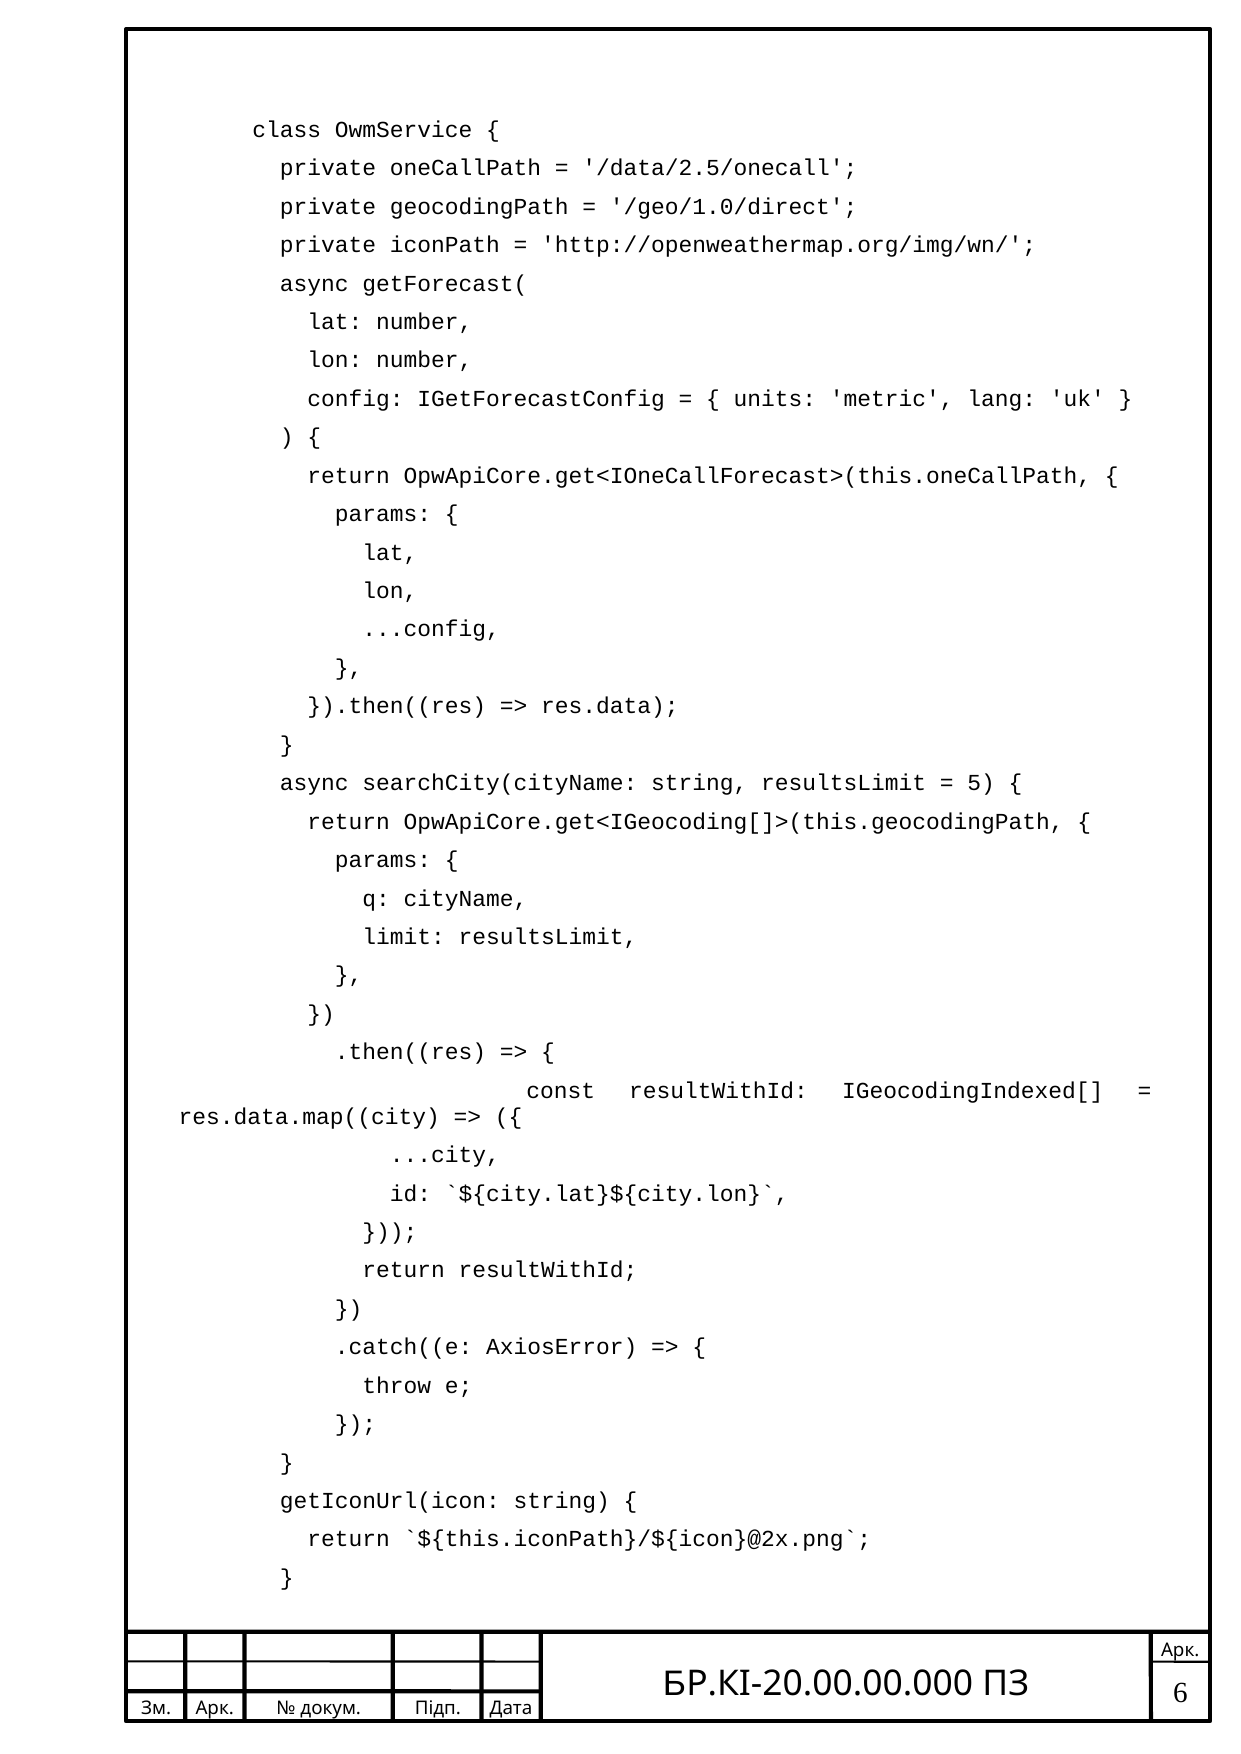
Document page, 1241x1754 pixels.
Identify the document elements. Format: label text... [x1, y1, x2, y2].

text lon: number, [178, 349, 1152, 375]
text getIconUrl(icon: string) { [178, 1489, 1152, 1515]
text throw e; [178, 1374, 1152, 1400]
text })); [178, 1220, 1152, 1246]
text } [178, 1451, 1152, 1477]
text }, [178, 964, 1152, 990]
text limit: resultsLimit, [178, 925, 1152, 951]
text }).then((res) => res.data); [178, 695, 1152, 721]
text }, [178, 656, 1152, 682]
text private iconPath = 'http://openweathermap.org/img/wn/'; [178, 233, 1152, 259]
text } [178, 1566, 1152, 1592]
text ...config, [178, 618, 1152, 644]
text lon, [178, 579, 1152, 605]
text return resultWithId; [178, 1259, 1152, 1285]
text private geocodingPath = '/geo/1.0/direct'; [178, 195, 1152, 221]
text } [178, 733, 1152, 759]
text }) [178, 1297, 1152, 1323]
text lat, [178, 541, 1152, 567]
text async searchCity(cityName: string, resultsLimit = 5) { [178, 772, 1152, 797]
text ...city, [178, 1143, 1152, 1169]
text params: { [178, 502, 1152, 528]
text }); [178, 1412, 1152, 1438]
text params: { [178, 848, 1152, 874]
text q: cityName, [178, 887, 1152, 913]
text id: `${city.lat}${city.lon}`, [178, 1182, 1152, 1208]
text class OwmService { [178, 118, 1152, 144]
text return OpwApiCore.get<IGeocoding[]>(this.geocodingPath, { [178, 810, 1152, 836]
text return OpwApiCore.get<IOneCallForecast>(this.oneCallPath, { [178, 464, 1152, 490]
text private oneCallPath = '/data/2.5/onecall'; [178, 157, 1152, 182]
text config: IGetForecastConfig = { units: 'metric', lang: 'uk' } [178, 387, 1152, 413]
text }) [178, 1002, 1152, 1028]
text async getForecast( [178, 272, 1152, 298]
text .catch((e: AxiosError) => { [178, 1336, 1152, 1362]
text return `${this.iconPath}/${icon}@2x.png`; [178, 1528, 1152, 1554]
text lat: number, [178, 310, 1152, 336]
text const resultWithId: IGeocodingIndexed[] = res.data.map((city) => ({ [178, 1079, 1152, 1131]
text .then((res) => { [178, 1041, 1152, 1067]
text ) { [178, 426, 1152, 452]
